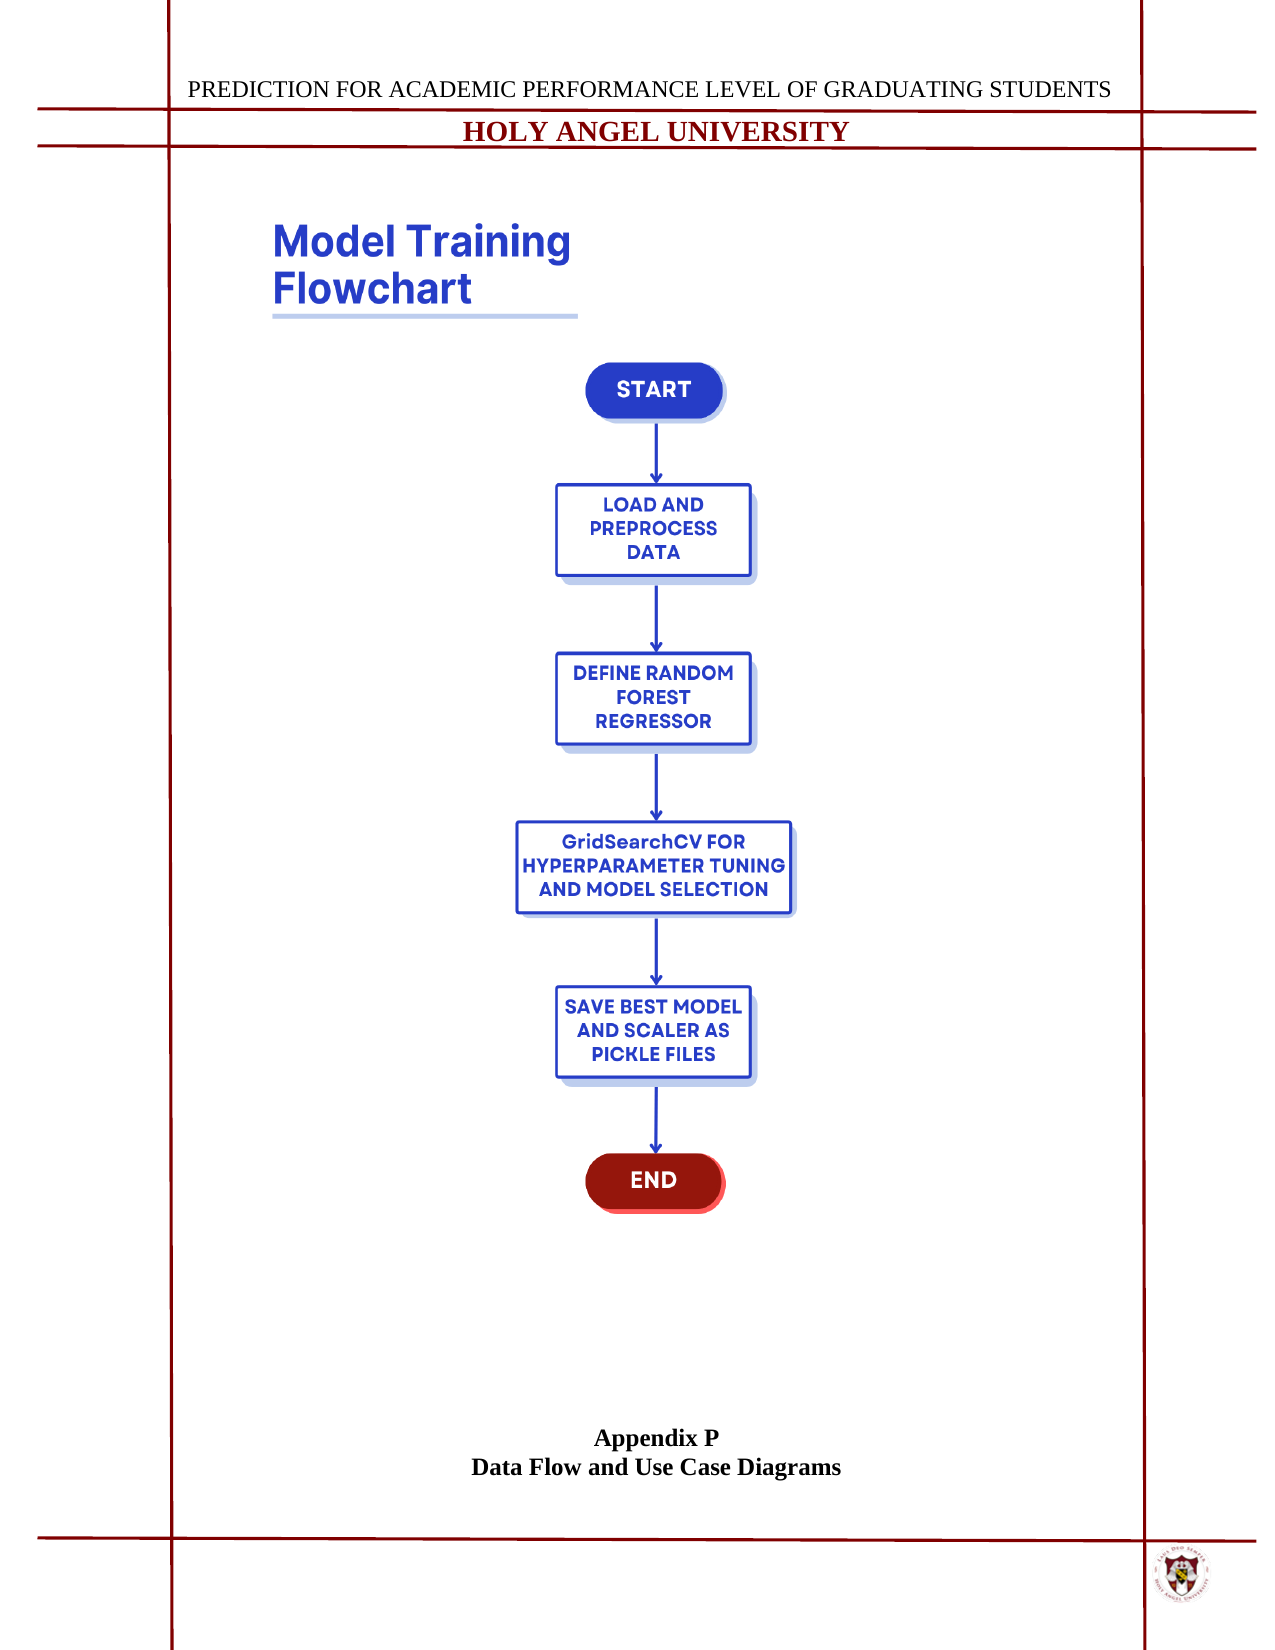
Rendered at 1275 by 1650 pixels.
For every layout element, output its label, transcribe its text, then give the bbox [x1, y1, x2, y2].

text Data Flow and Use Case Diagrams [187, 1452, 1125, 1481]
picture [1151, 1543, 1212, 1604]
picture [253, 178, 1059, 1398]
text Appendix P [187, 1423, 1125, 1452]
